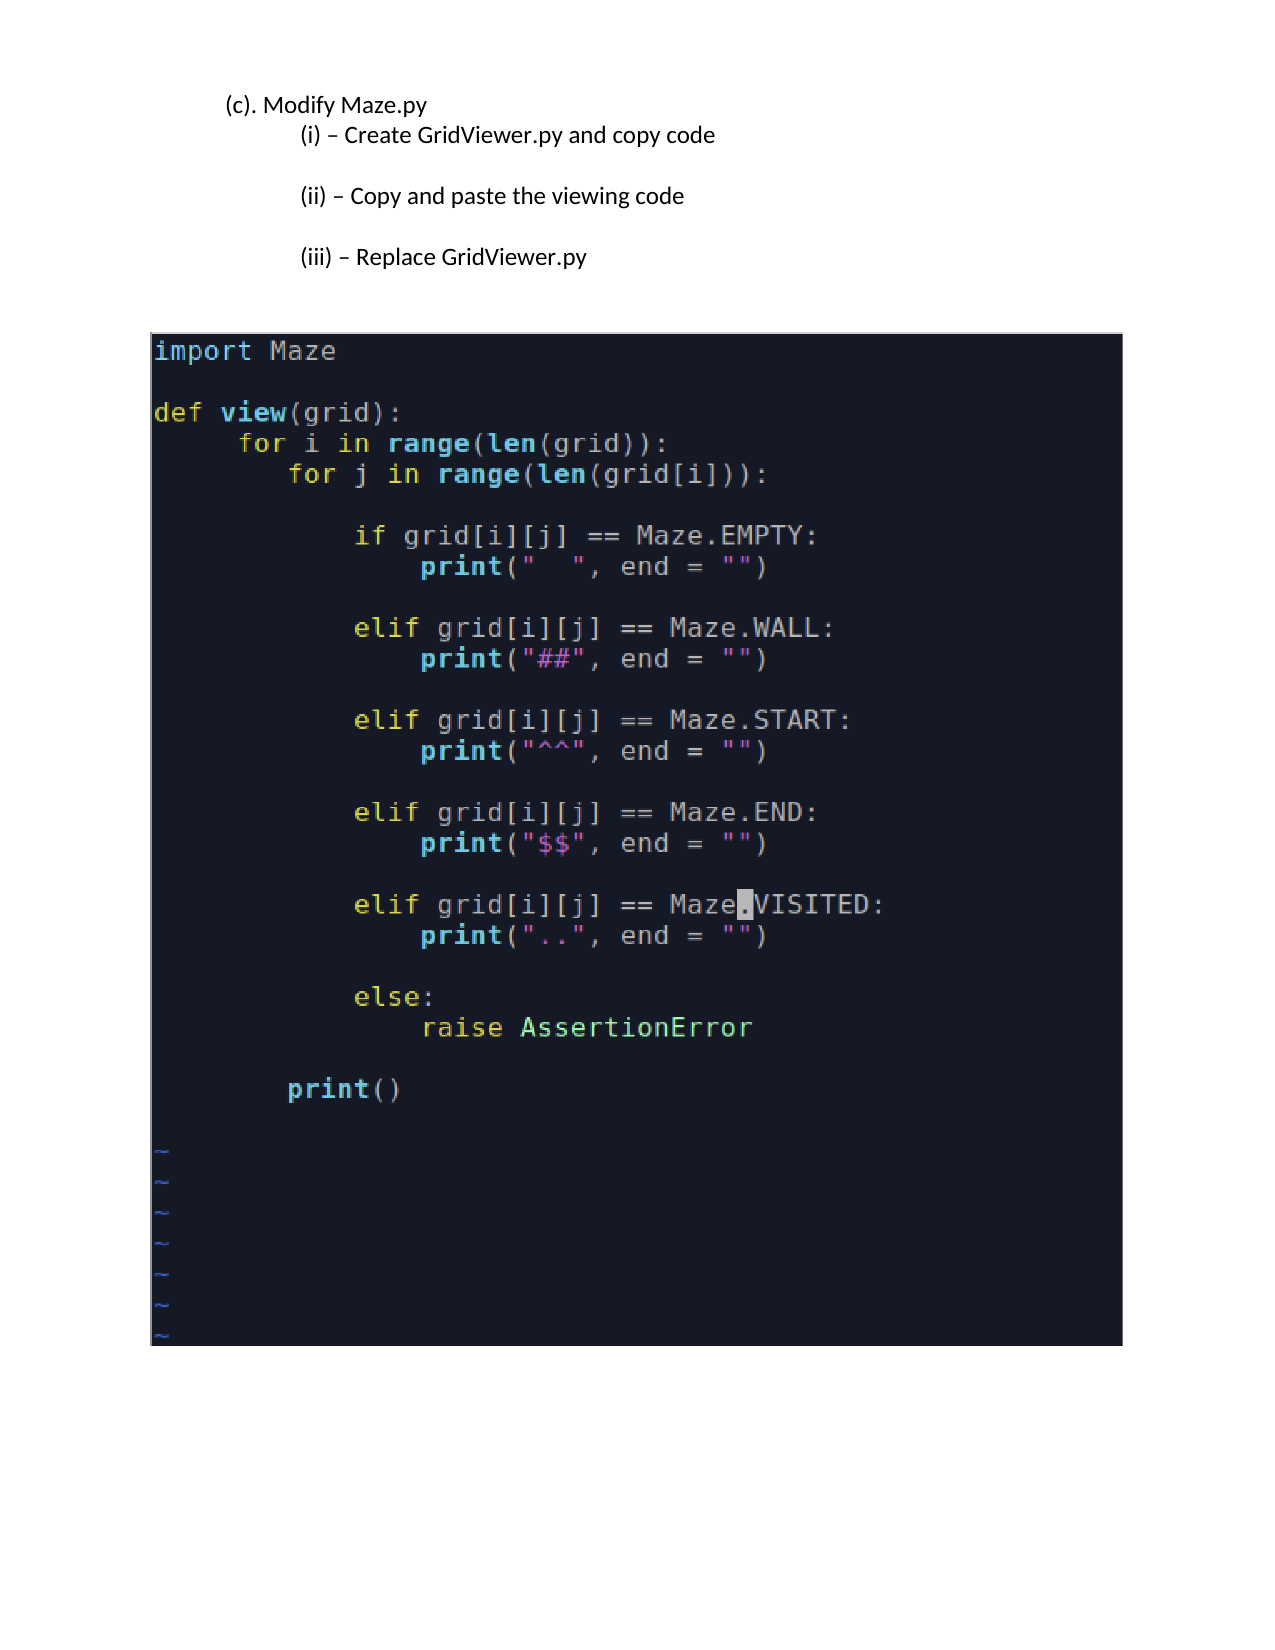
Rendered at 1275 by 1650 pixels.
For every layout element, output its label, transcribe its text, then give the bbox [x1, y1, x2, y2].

text (ii) – Copy and paste the viewing code [225, 180, 1125, 211]
list (c). Modify Maze.py [225, 89, 1125, 119]
text (i) – Create GridViewer.py and copy code [150, 119, 1125, 150]
picture [150, 332, 1123, 1346]
text (iii) – Replace GridViewer.py [225, 241, 1125, 272]
